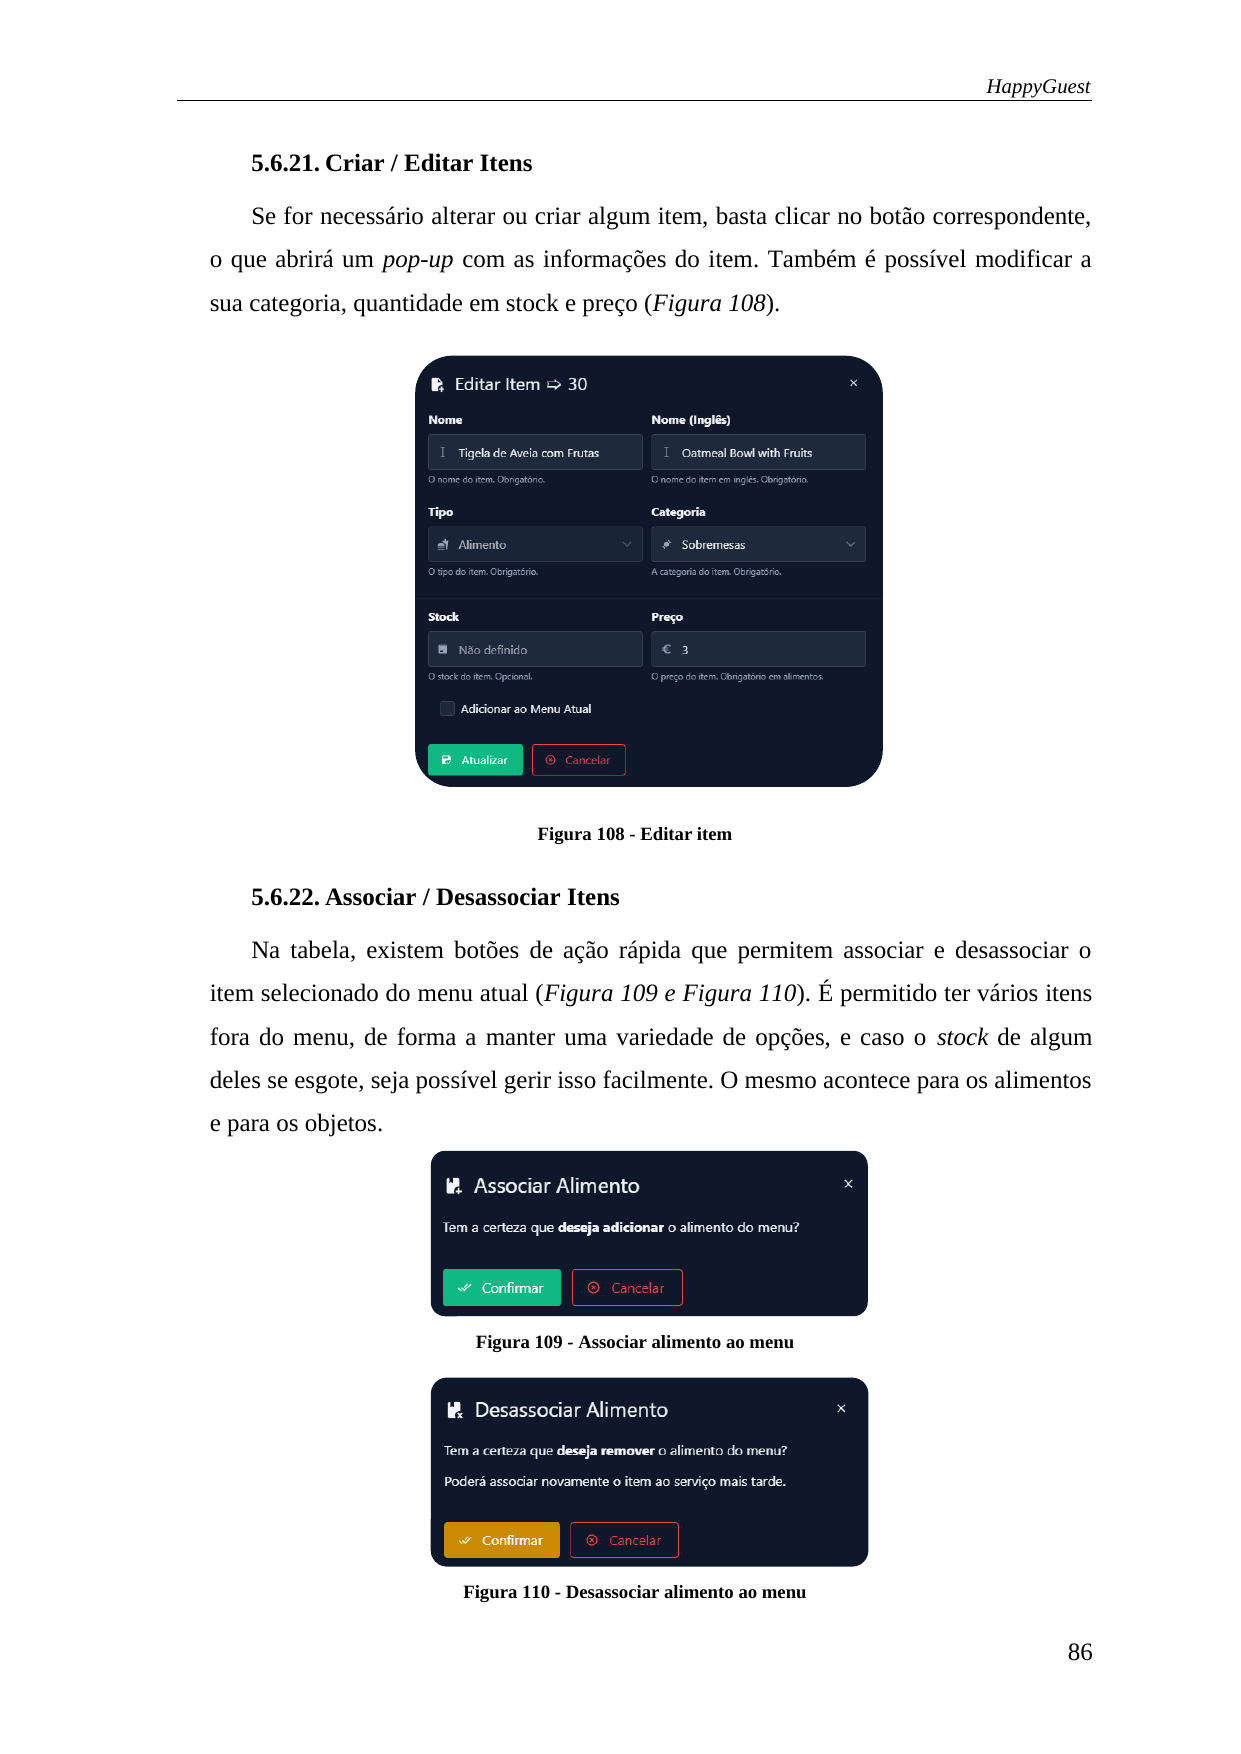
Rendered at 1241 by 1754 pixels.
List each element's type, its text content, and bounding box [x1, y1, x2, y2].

text Se for necessário alterar ou criar algum item, basta clicar no botão correspondente, o que abrirá um pop-up com as informações do item. Também é possível modificar a sua categoria, quantidade em stock e preço (Figura 108). [209, 201, 1092, 316]
subtitle Criar / Editar Itens [251, 148, 1092, 176]
subtitle Associar / Desassociar Itens [251, 882, 1092, 910]
picture [430, 1377, 869, 1567]
picture [430, 1150, 868, 1317]
text Na tabela, existem botões de ação rápida que permitem associar e desassociar o item selecionado do menu atual (Figura 109 e Figura 110). É permitido ter vários itens fora do menu, de forma a manter uma variedade de opções, e caso o stock de algum deles se esgote, seja possível gerir isso facilmente. O mesmo acontece para os alimentos e para os objetos. [209, 935, 1092, 1137]
picture [415, 355, 883, 787]
